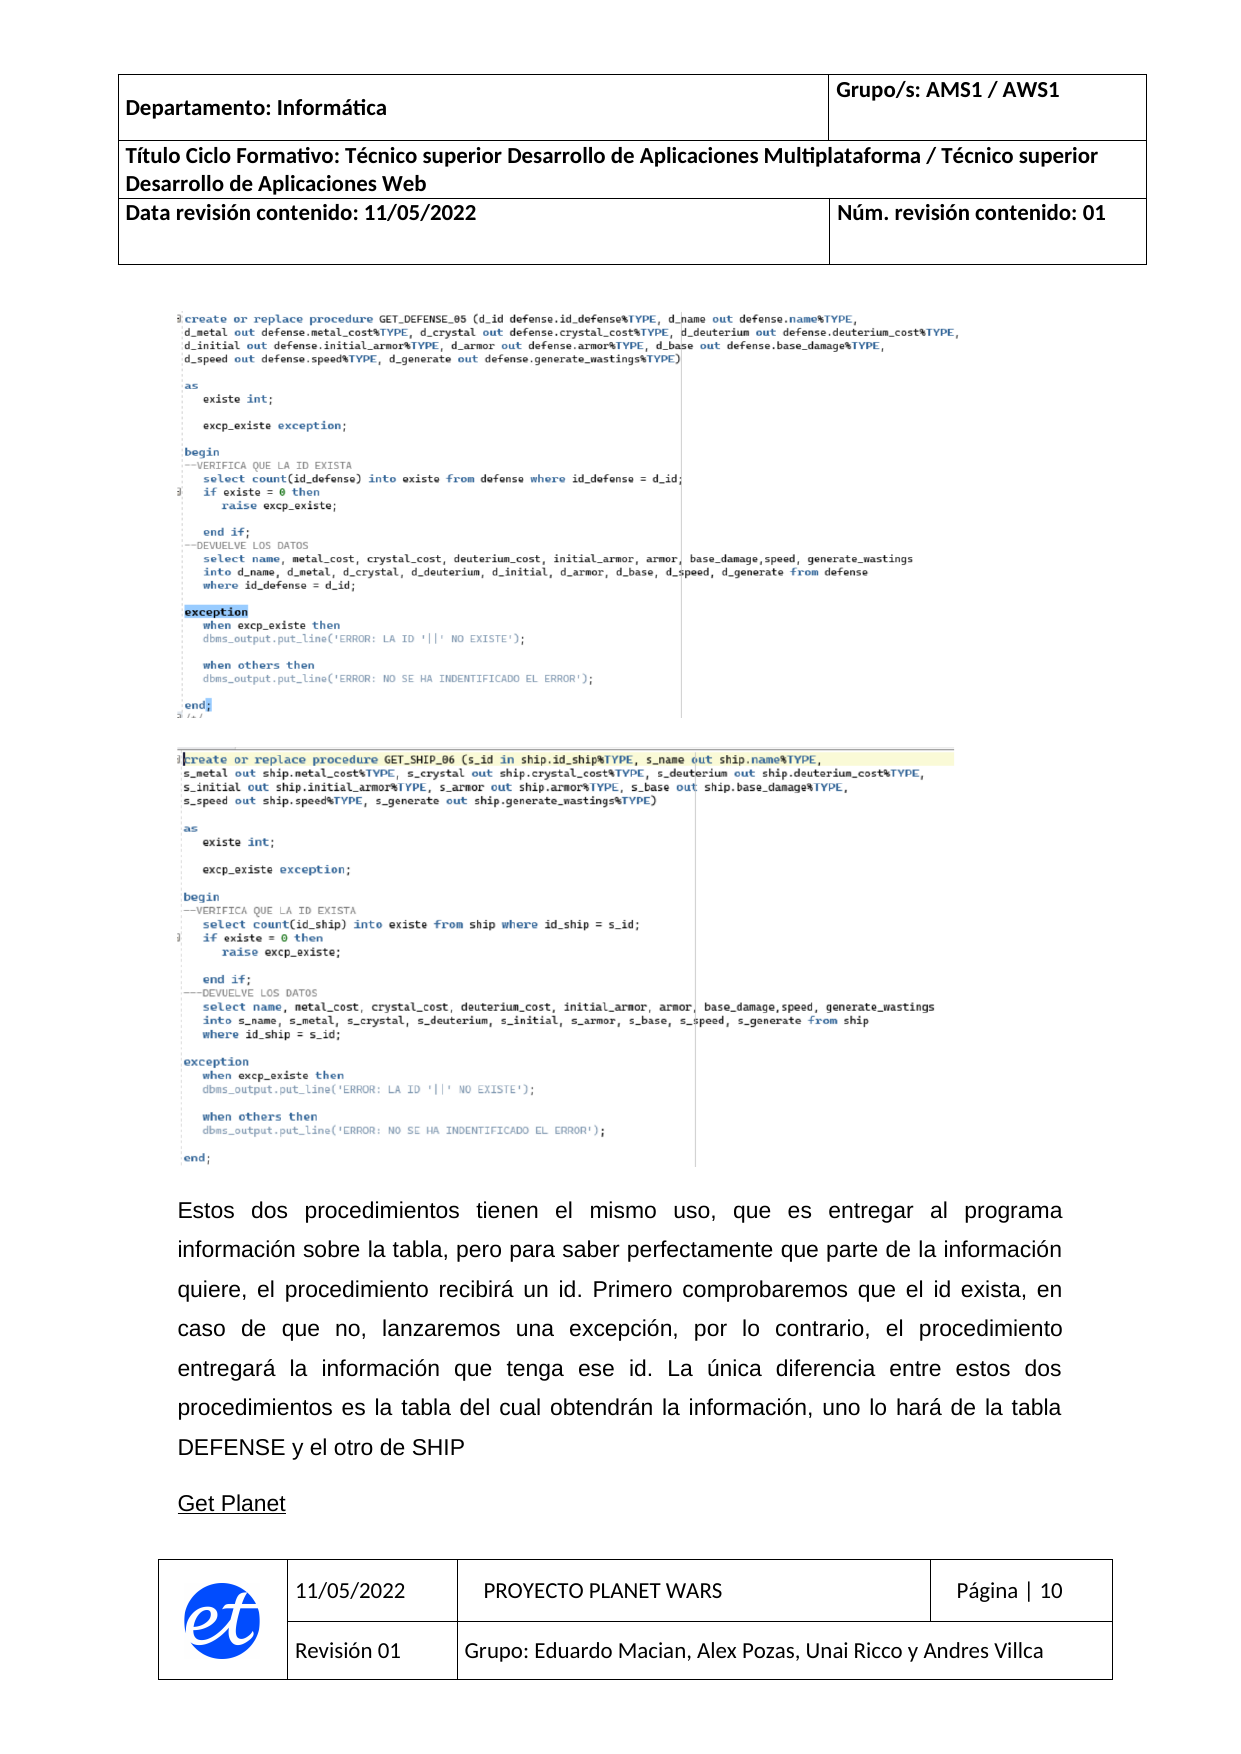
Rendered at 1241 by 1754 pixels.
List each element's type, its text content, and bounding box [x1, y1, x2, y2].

picture [177, 747, 955, 1167]
picture [177, 311, 962, 718]
text Estos dos procedimientos tienen el mismo uso, que es entregar al programa información sobre la tabla, pero para saber perfectamente que parte de la información quiere, el procedimiento recibirá un id. Primero comprobaremos que el id exista, en caso de que no, lanzaremos una excepción, por lo contrario, el procedimiento entregará la información que tenga ese id. La única diferencia entre estos dos procedimientos es la tabla del cual obtendrán la información, uno lo hará de la tabla DEFENSE y el otro de SHIP [177, 1197, 1063, 1460]
picture [184, 1583, 260, 1659]
text Get Planet [177, 1490, 1063, 1516]
